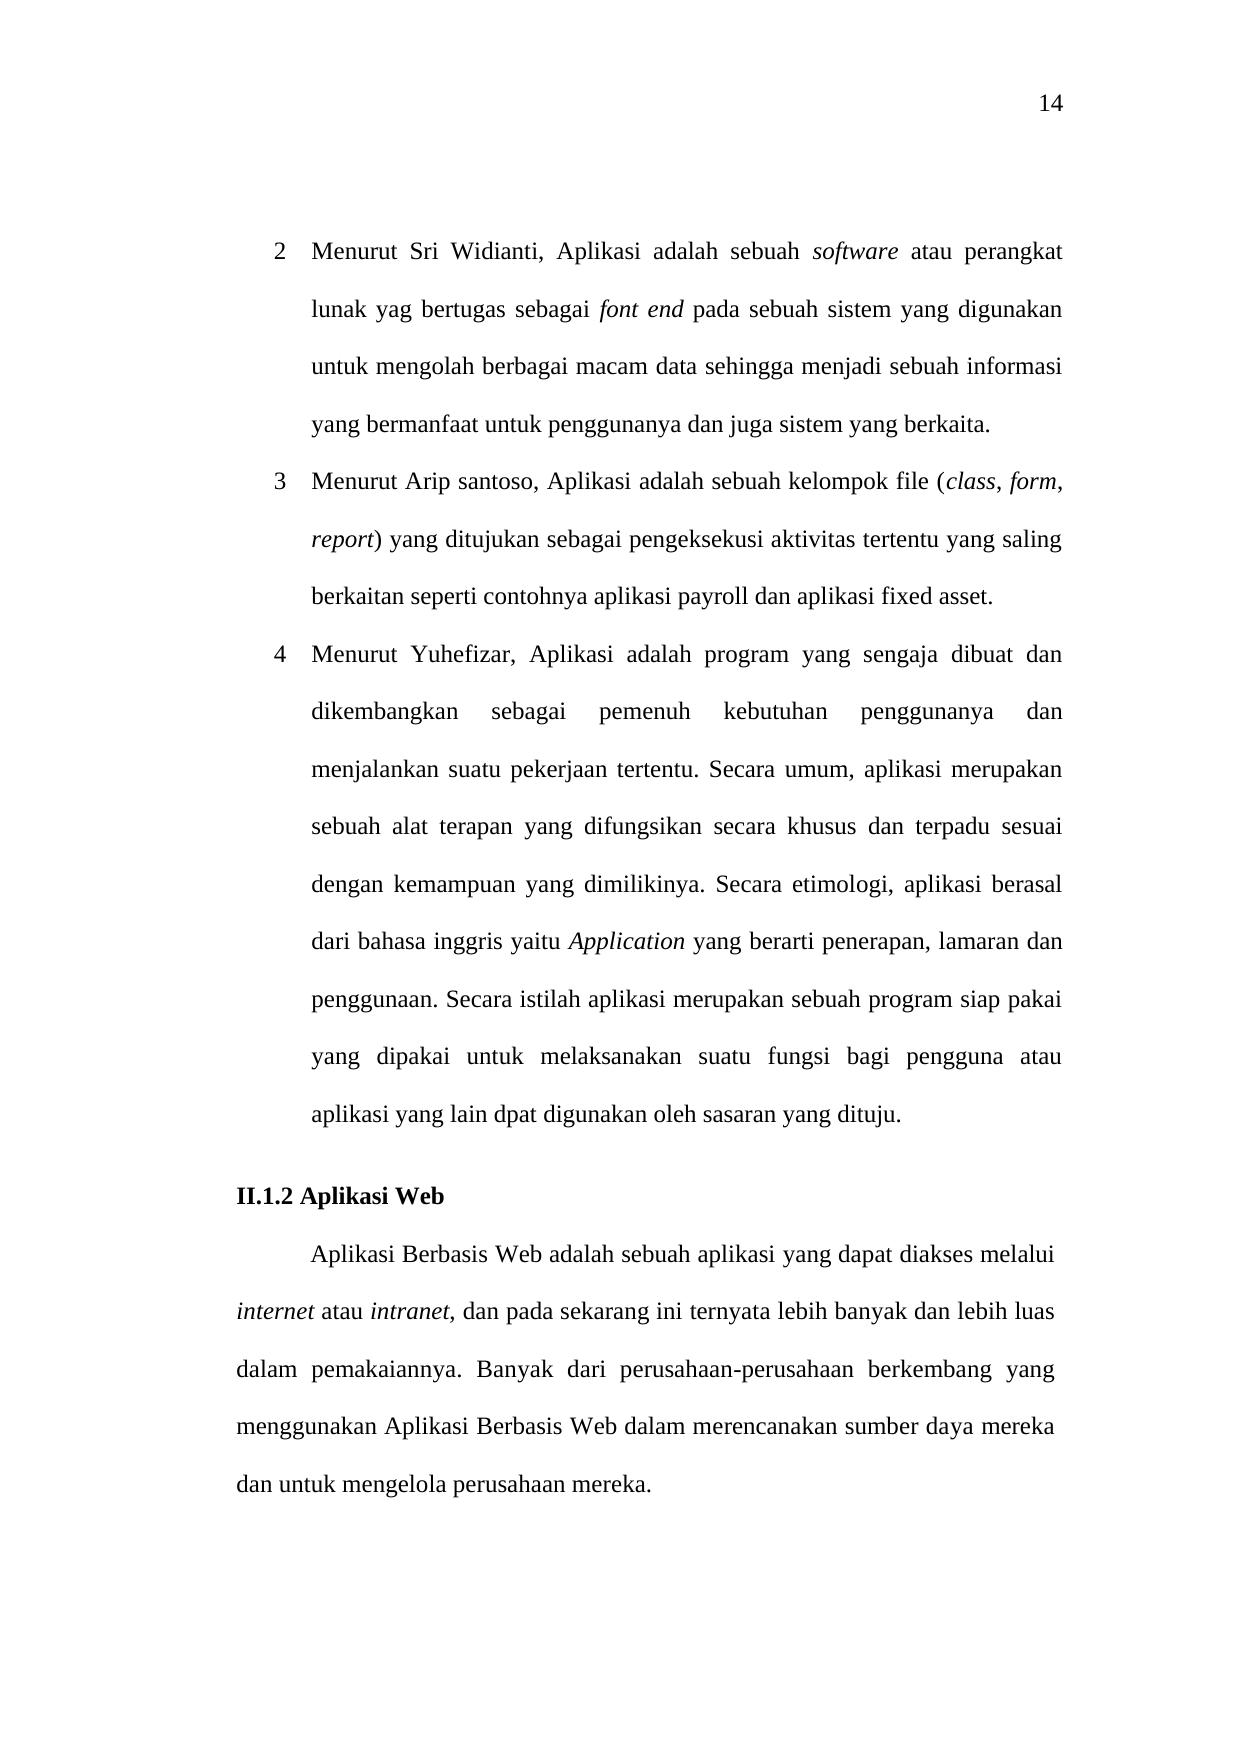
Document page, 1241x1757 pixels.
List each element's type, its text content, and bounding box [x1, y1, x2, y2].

list Menurut Sri Widianti, Aplikasi adalah sebuah software atau perangkat lunak yag bertugas sebagai font end pada sebuah sistem yang digunakan untuk mengolah berbagai macam data sehingga menjadi sebuah informasi yang bermanfaat untuk penggunanya dan juga sistem yang berkaita. [274, 236, 1063, 437]
list Menurut Yuhefizar, Aplikasi adalah program yang sengaja dibuat dan dikembangkan sebagai pemenuh kebutuhan penggunanya dan menjalankan suatu pekerjaan tertentu. Secara umum, aplikasi merupakan sebuah alat terapan yang difungsikan secara khusus dan terpadu sesuai dengan kemampuan yang dimilikinya. Secara etimologi, aplikasi berasal dari bahasa inggris yaitu Application yang berarti penerapan, lamaran dan penggunaan. Secara istilah aplikasi merupakan sebuah program siap pakai yang dipakai untuk melaksanakan suatu fungsi bagi pengguna atau aplikasi yang lain dpat digunakan oleh sasaran yang dituju. [274, 639, 1063, 1127]
text Aplikasi Berbasis Web adalah sebuah aplikasi yang dapat diakses melalui internet atau intranet, dan pada sekarang ini ternyata lebih banyak dan lebih luas dalam pemakaiannya. Banyak dari perusahaan-perusahaan berkembang yang menggunakan Aplikasi Berbasis Web dalam merencanakan sumber daya mereka dan untuk mengelola perusahaan mereka. [236, 1239, 1055, 1497]
subtitle Aplikasi Web [236, 1181, 1063, 1210]
list Menurut Arip santoso, Aplikasi adalah sebuah kelompok file (class, form, report) yang ditujukan sebagai pengeksekusi aktivitas tertentu yang saling berkaitan seperti contohnya aplikasi payroll dan aplikasi fixed asset. [274, 466, 1063, 610]
